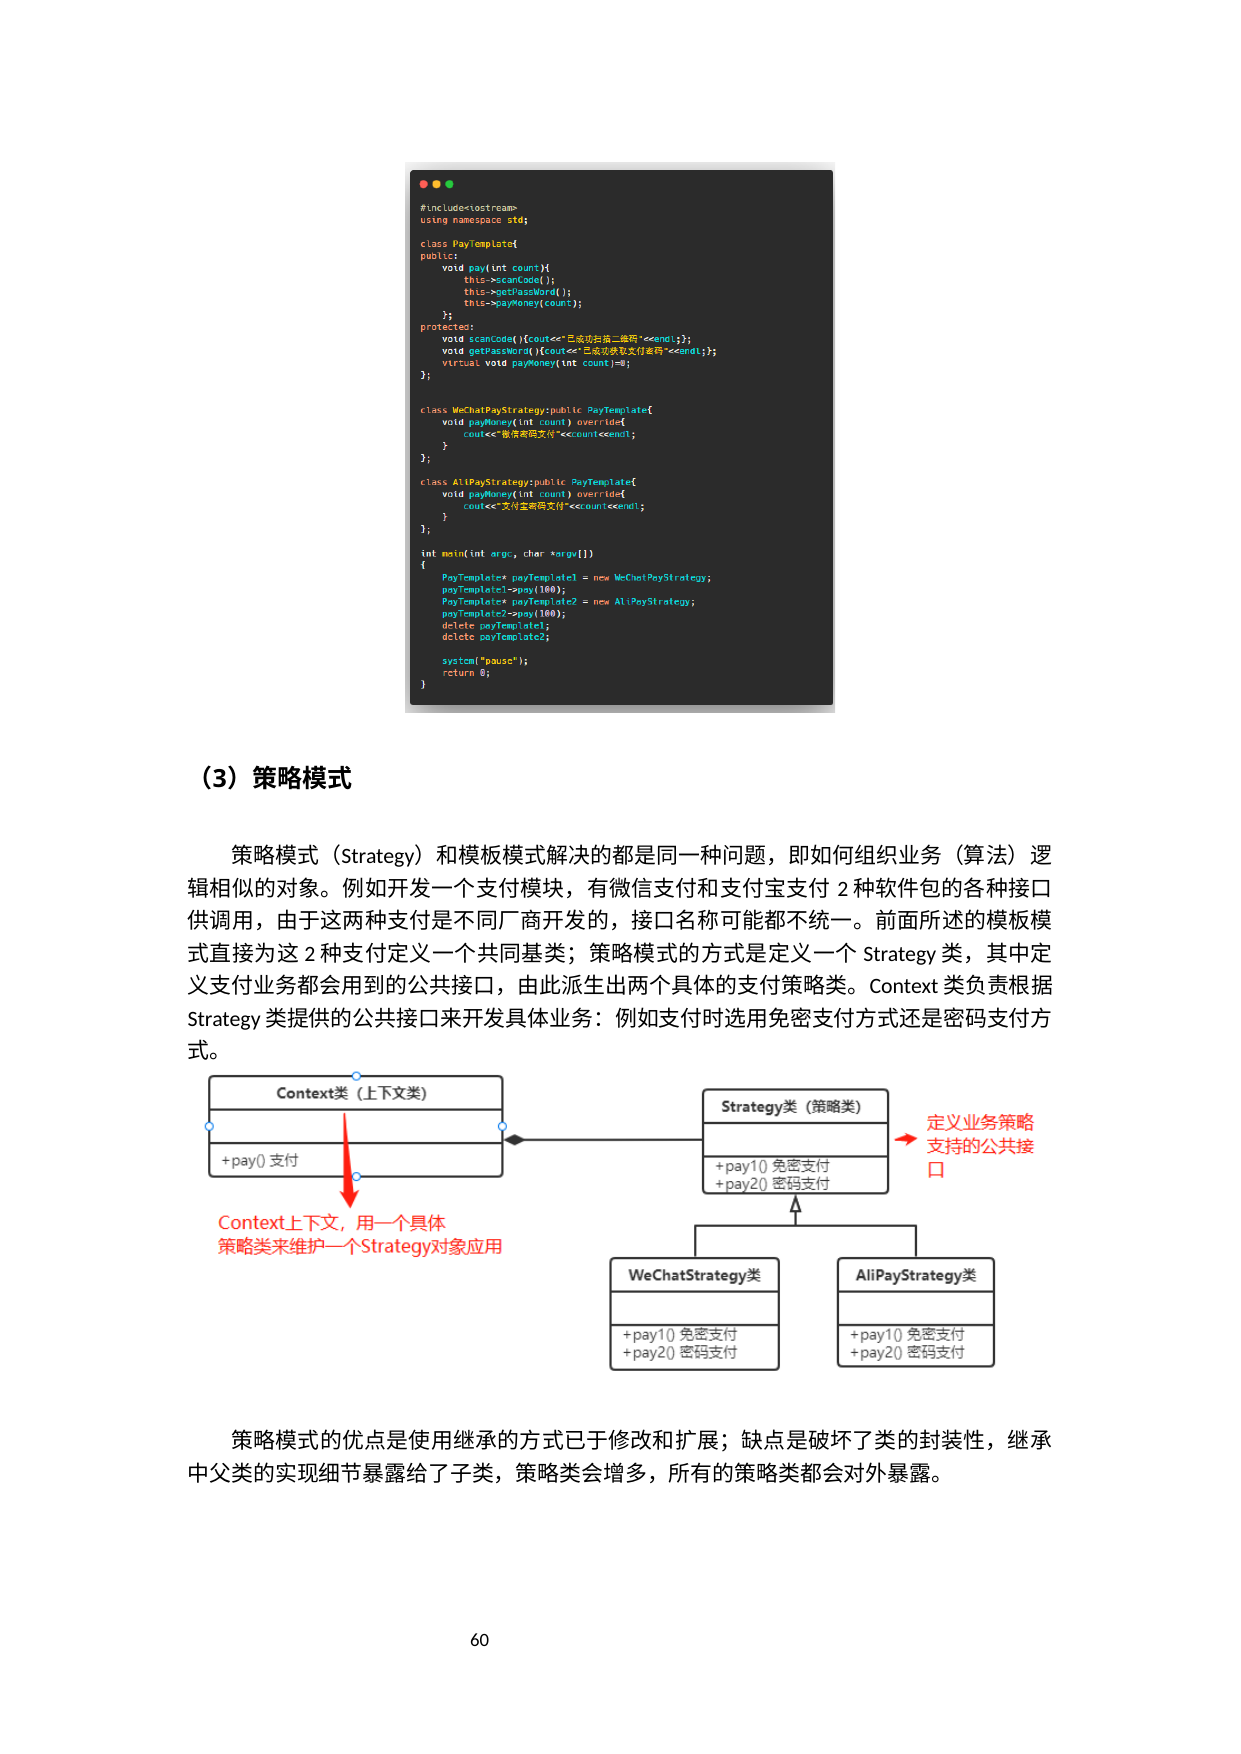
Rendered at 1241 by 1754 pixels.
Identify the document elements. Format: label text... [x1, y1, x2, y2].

picture [405, 162, 836, 713]
text 策略模式（Strategy）和模板模式解决的都是同一种问题，即如何组织业务（算法）逻辑相似的对象。例如开发一个支付模块，有微信支付和支付宝支付2种软件包的各种接口供调用，由于这两种支付是不同厂商开发的，接口名称可能都不统一。前面所述的模板模式直接为这2种支付定义一个共同基类；策略模式的方式是定义一个Strategy类，其中定义支付业务都会用到的公共接口，由此派生出两个具体的支付策略类。Context类负责根据Strategy类提供的公共接口来开发具体业务：例如支付时选用免密支付方式还是密码支付方式。 [187, 838, 1053, 1065]
picture [187, 1065, 1052, 1410]
subtitle （3）策略模式 [187, 744, 1053, 809]
text 策略模式的优点是使用继承的方式已于修改和扩展；缺点是破坏了类的封装性，继承中父类的实现细节暴露给了子类，策略类会增多，所有的策略类都会对外暴露。 [187, 1423, 1053, 1488]
